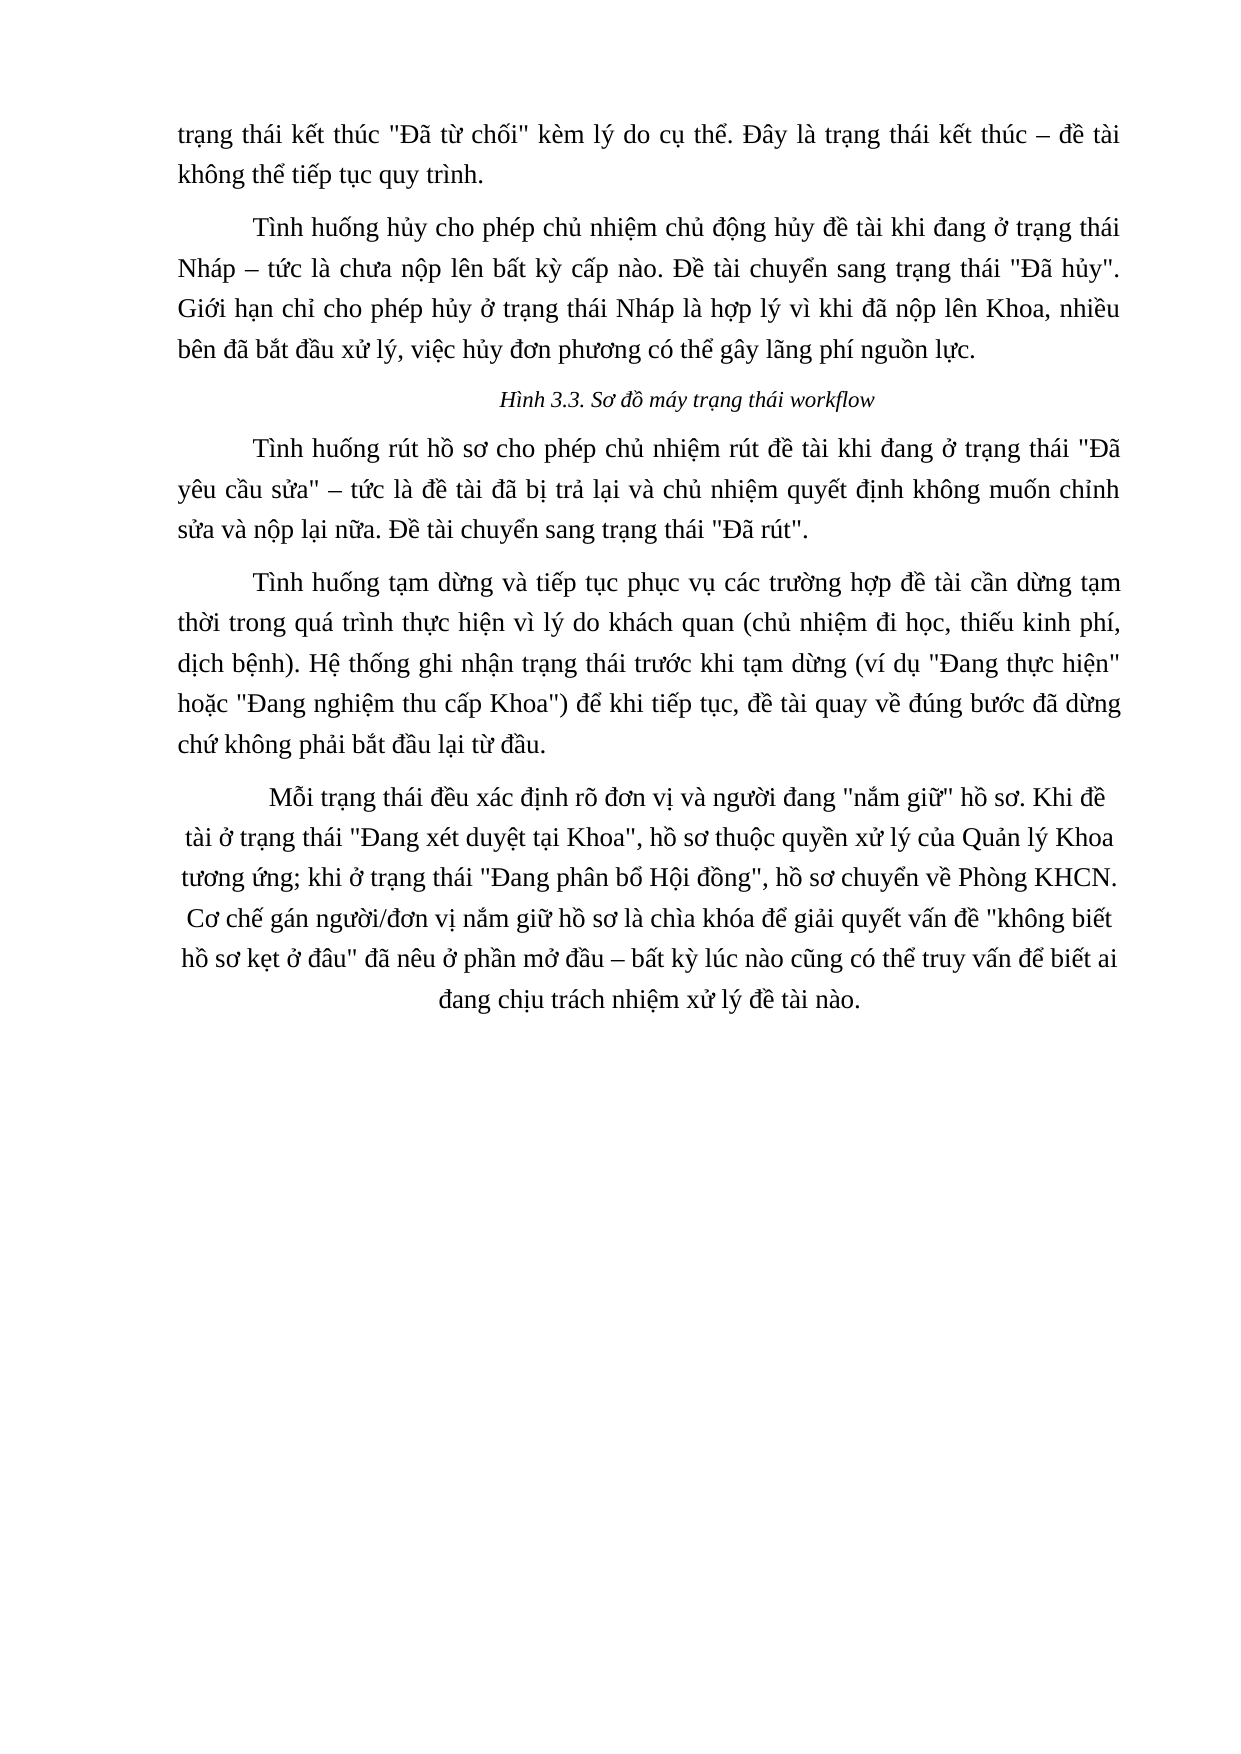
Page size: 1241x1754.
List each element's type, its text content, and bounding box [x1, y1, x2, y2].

text Tình huống hủy cho phép chủ nhiệm chủ động hủy đề tài khi đang ở trạng thái Nháp – tức là chưa nộp lên bất kỳ cấp nào. Đề tài chuyển sang trạng thái "Đã hủy". Giới hạn chỉ cho phép hủy ở trạng thái Nháp là hợp lý vì khi đã nộp lên Khoa, nhiều bên đã bắt đầu xử lý, việc hủy đơn phương có thể gây lãng phí nguồn lực. [177, 211, 1122, 364]
text Mỗi trạng thái đều xác định rõ đơn vị và người đang "nắm giữ" hồ sơ. Khi đề tài ở trạng thái "Đang xét duyệt tại Khoa", hồ sơ thuộc quyền xử lý của Quản lý Khoa tương ứng; khi ở trạng thái "Đang phân bổ Hội đồng", hồ sơ chuyển về Phòng KHCN. Cơ chế gán người/đơn vị nắm giữ hồ sơ là chìa khóa để giải quyết vấn đề "không biết hồ sơ kẹt ở đâu" đã nêu ở phần mở đầu – bất kỳ lúc nào cũng có thể truy vấn để biết ai đang chịu trách nhiệm xử lý đề tài nào.Hình 3.3. Sơ đồ máy trạng thái workflow [177, 781, 1122, 1014]
text Tình huống rút hồ sơ cho phép chủ nhiệm rút đề tài khi đang ở trạng thái "Đã yêu cầu sửa" – tức là đề tài đã bị trả lại và chủ nhiệm quyết định không muốn chỉnh sửa và nộp lại nữa. Đề tài chuyển sang trạng thái "Đã rút". [177, 432, 1122, 544]
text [177, 118, 1122, 190]
text Tình huống tạm dừng và tiếp tục phục vụ các trường hợp đề tài cần dừng tạm thời trong quá trình thực hiện vì lý do khách quan (chủ nhiệm đi học, thiếu kinh phí, dịch bệnh). Hệ thống ghi nhận trạng thái trước khi tạm dừng (ví dụ "Đang thực hiện" hoặc "Đang nghiệm thu cấp Khoa") để khi tiếp tục, đề tài quay về đúng bước đã dừng chứ không phải bắt đầu lại từ đầu. [177, 566, 1122, 759]
text Hình 3.3. Sơ đồ máy trạng thái workflow [177, 386, 1122, 412]
